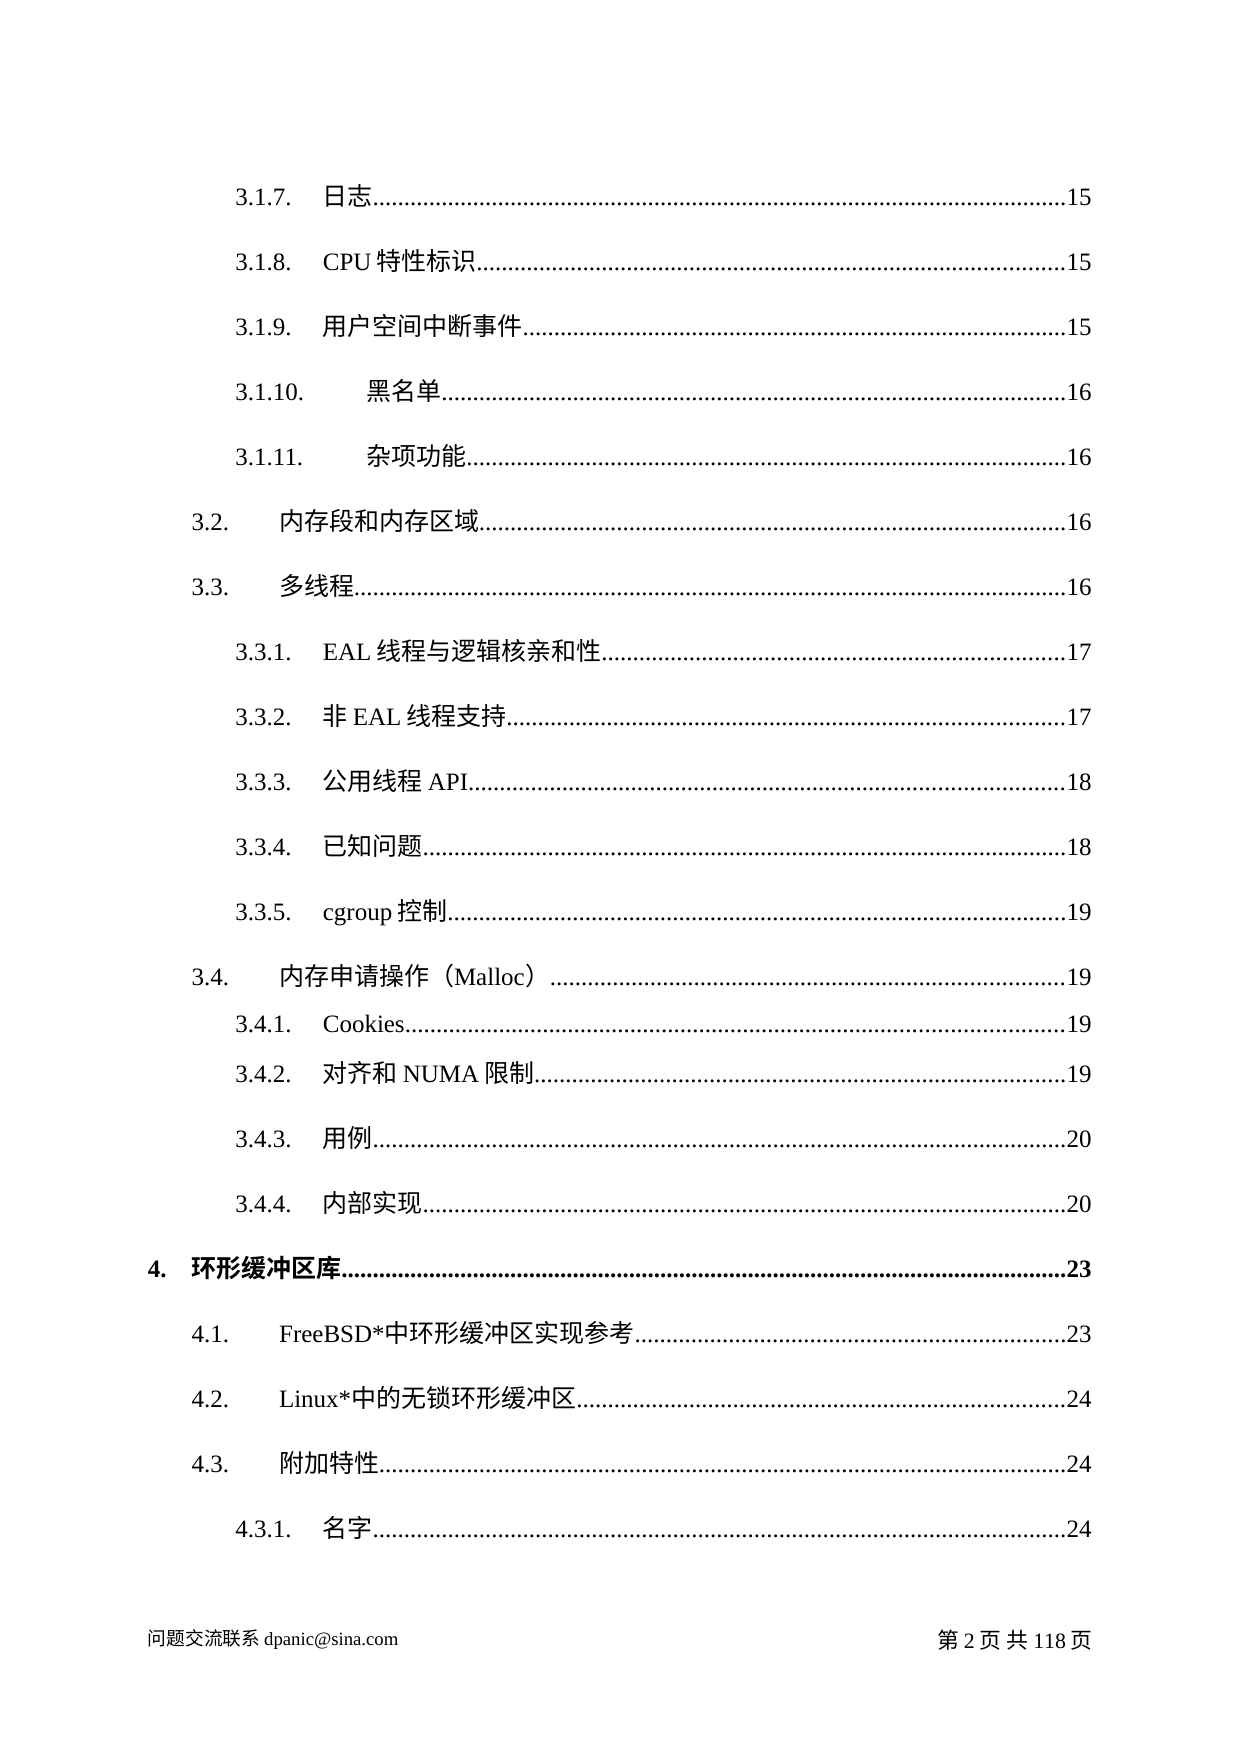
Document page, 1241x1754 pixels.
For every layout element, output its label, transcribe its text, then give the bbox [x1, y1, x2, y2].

text 4.3. 附加特性 24 [191, 1429, 1092, 1494]
text 3.1.10. 黑名单 16 [235, 357, 1092, 422]
text 3.3.2. 非EAL线程支持 17 [235, 682, 1092, 747]
text 3.1.8. CPU特性标识 15 [235, 227, 1092, 292]
text 3.4.2. 对齐和NUMA限制 19 [235, 1039, 1092, 1104]
text 3.3.1. EAL线程与逻辑核亲和性 17 [235, 617, 1092, 682]
text 3.4.4. 内部实现 20 [235, 1169, 1092, 1234]
text 4. 环形缓冲区库 23 [148, 1234, 1092, 1299]
text 3.3.5. cgroup控制 19 [235, 877, 1092, 942]
text 3.3. 多线程 16 [191, 552, 1092, 617]
text 4.3.1. 名字 24 [235, 1494, 1092, 1559]
text 3.1.11. 杂项功能 16 [235, 422, 1092, 487]
text 3.3.4. 已知问题 18 [235, 812, 1092, 877]
text 4.1. FreeBSD*中环形缓冲区实现参考 23 [191, 1299, 1092, 1364]
text 3.2. 内存段和内存区域 16 [191, 487, 1092, 552]
text 3.4.1. Cookies 19 [235, 1007, 1092, 1039]
text 3.3.3. 公用线程API 18 [235, 747, 1092, 812]
text 4.2. Linux*中的无锁环形缓冲区 24 [191, 1364, 1092, 1429]
text 3.4.3. 用例 20 [235, 1104, 1092, 1169]
text 3.1.7. 日志 15 [235, 162, 1092, 227]
text 3.1.9. 用户空间中断事件 15 [235, 292, 1092, 357]
text 3.4. 内存申请操作（Malloc） 19 [191, 942, 1092, 1007]
